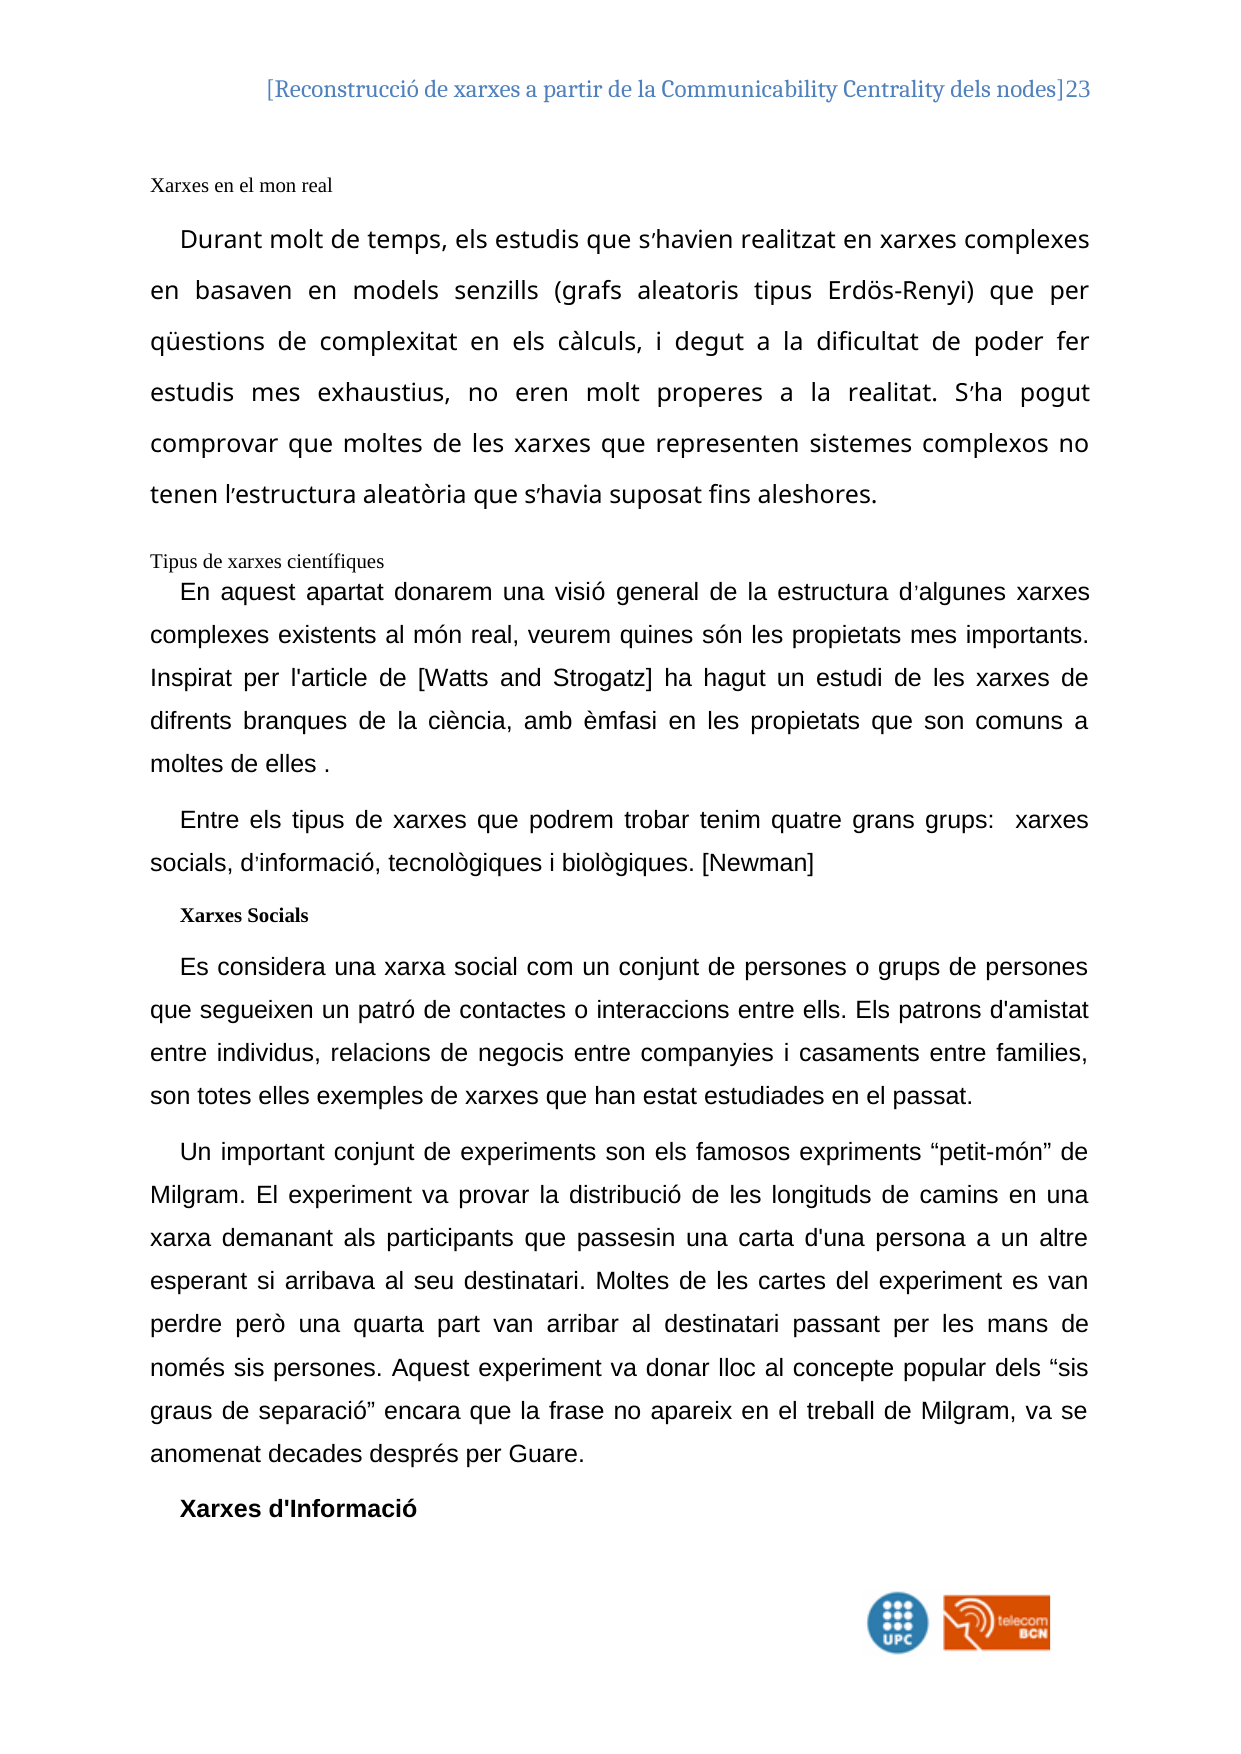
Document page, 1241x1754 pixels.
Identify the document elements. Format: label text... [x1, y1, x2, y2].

picture [863, 1589, 1050, 1656]
text Xarxes Socials [150, 903, 1090, 927]
text Es considera una xarxa social com un conjunt de persones o grups de persones que segueixen un patró de contactes o interaccions entre ells. Els patrons d'amistat entre individus, relacions de negocis entre companyies i casaments entre families, son totes elles exemples de xarxes que han estat estudiades en el passat. [150, 952, 1090, 1110]
text Durant molt de temps, els estudis que s’havien realitzat en xarxes complexes en basaven en models senzills (grafs aleatoris tipus Erdös-Renyi) que per qüestions de complexitat en els càlculs, i degut a la dificultat de poder fer estudis mes exhaustius, no eren molt properes a la realitat. S’ha pogut comprovar que moltes de les xarxes que representen sistemes complexos no tenen l’estructura aleatòria que s’havia suposat fins aleshores. [150, 222, 1090, 511]
subtitle Tipus de xarxes científiques [150, 549, 1090, 573]
text Entre els tipus de xarxes que podrem trobar tenim quatre grans grups: xarxes socials, d’informació, tecnològiques i biològiques. [Newman] [150, 805, 1090, 877]
text Xarxes d'Informació [150, 1494, 1090, 1523]
text En aquest apartat donarem una visió general de la estructura d’algunes xarxes complexes existents al món real, veurem quines són les propietats mes importants. Inspirat per l'article de [Watts and Strogatz] ha hagut un estudi de les xarxes de difrents branques de la ciència, amb èmfasi en les propietats que son comuns a moltes de elles . [150, 577, 1090, 778]
text Un important conjunt de experiments son els famosos expriments “petit-món” de Milgram. El experiment va provar la distribució de les longituds de camins en una xarxa demanant als participants que passesin una carta d'una persona a un altre esperant si arribava al seu destinatari. Moltes de les cartes del experiment es van perdre però una quarta part van arribar al destinatari passant per les mans de només sis persones. Aquest experiment va donar lloc al concepte popular dels “sis graus de separació” encara que la frase no apareix en el treball de Milgram, va se anomenat decades després per Guare. [150, 1137, 1090, 1468]
subtitle Xarxes en el mon real [150, 173, 1090, 197]
